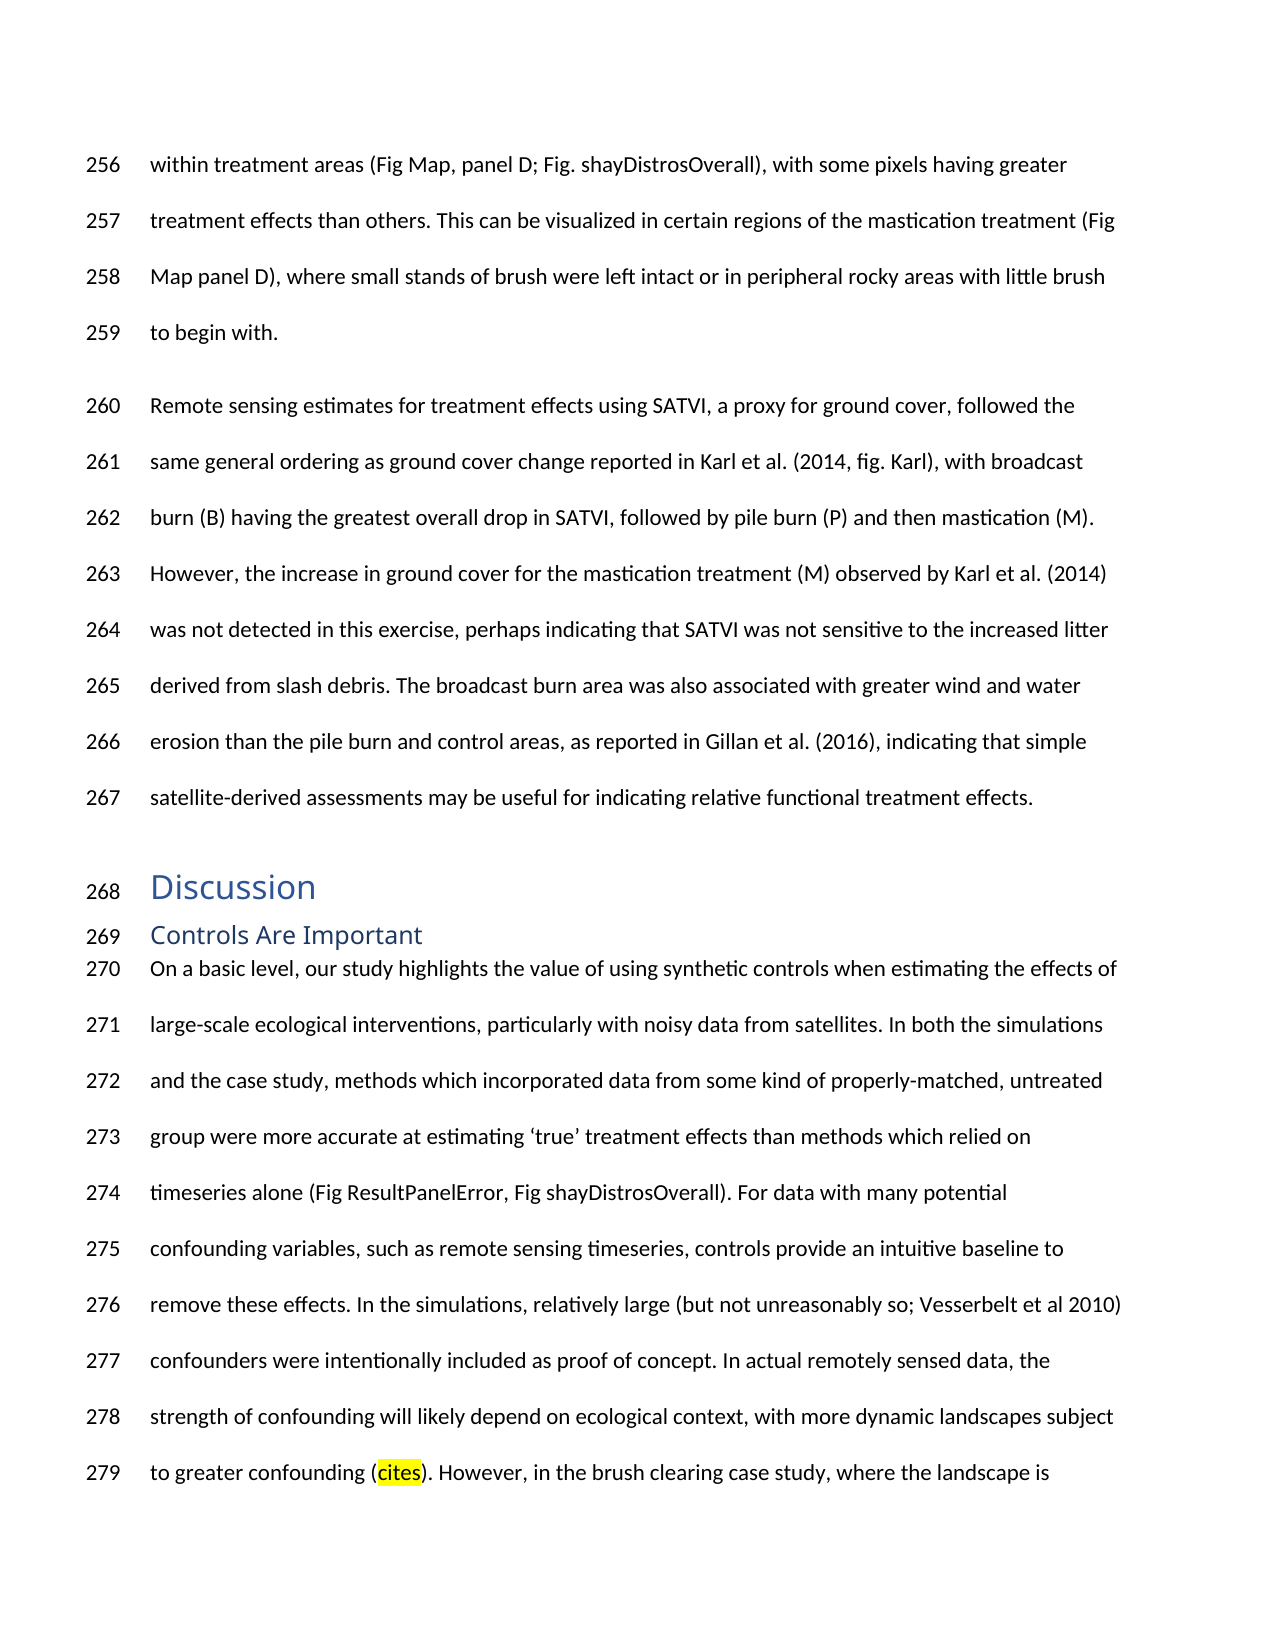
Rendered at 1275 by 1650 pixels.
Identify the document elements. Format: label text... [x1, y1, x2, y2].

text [150, 954, 1125, 1486]
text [150, 150, 1125, 346]
subtitle Controls Are Important [150, 917, 1125, 951]
text Remote sensing estimates for treatment effects using SATVI, a proxy for ground cover, followed the same general ordering as ground cover change reported in Karl et al. (2014, fig. Karl), with broadcast burn (B) having the greatest overall drop in SATVI, followed by pile burn (P) and then mastication (M). However, the increase in ground cover for the mastication treatment (M) observed by Karl et al. (2014) was not detected in this exercise, perhaps indicating that SATVI was not sensitive to the increased litter derived from slash debris. The broadcast burn area was also associated with greater wind and water erosion than the pile burn and control areas, as reported in Gillan et al. (2016), indicating that simple satellite-derived assessments may be useful for indicating relative functional treatment effects. [150, 391, 1125, 811]
subtitle Discussion [150, 864, 1125, 909]
